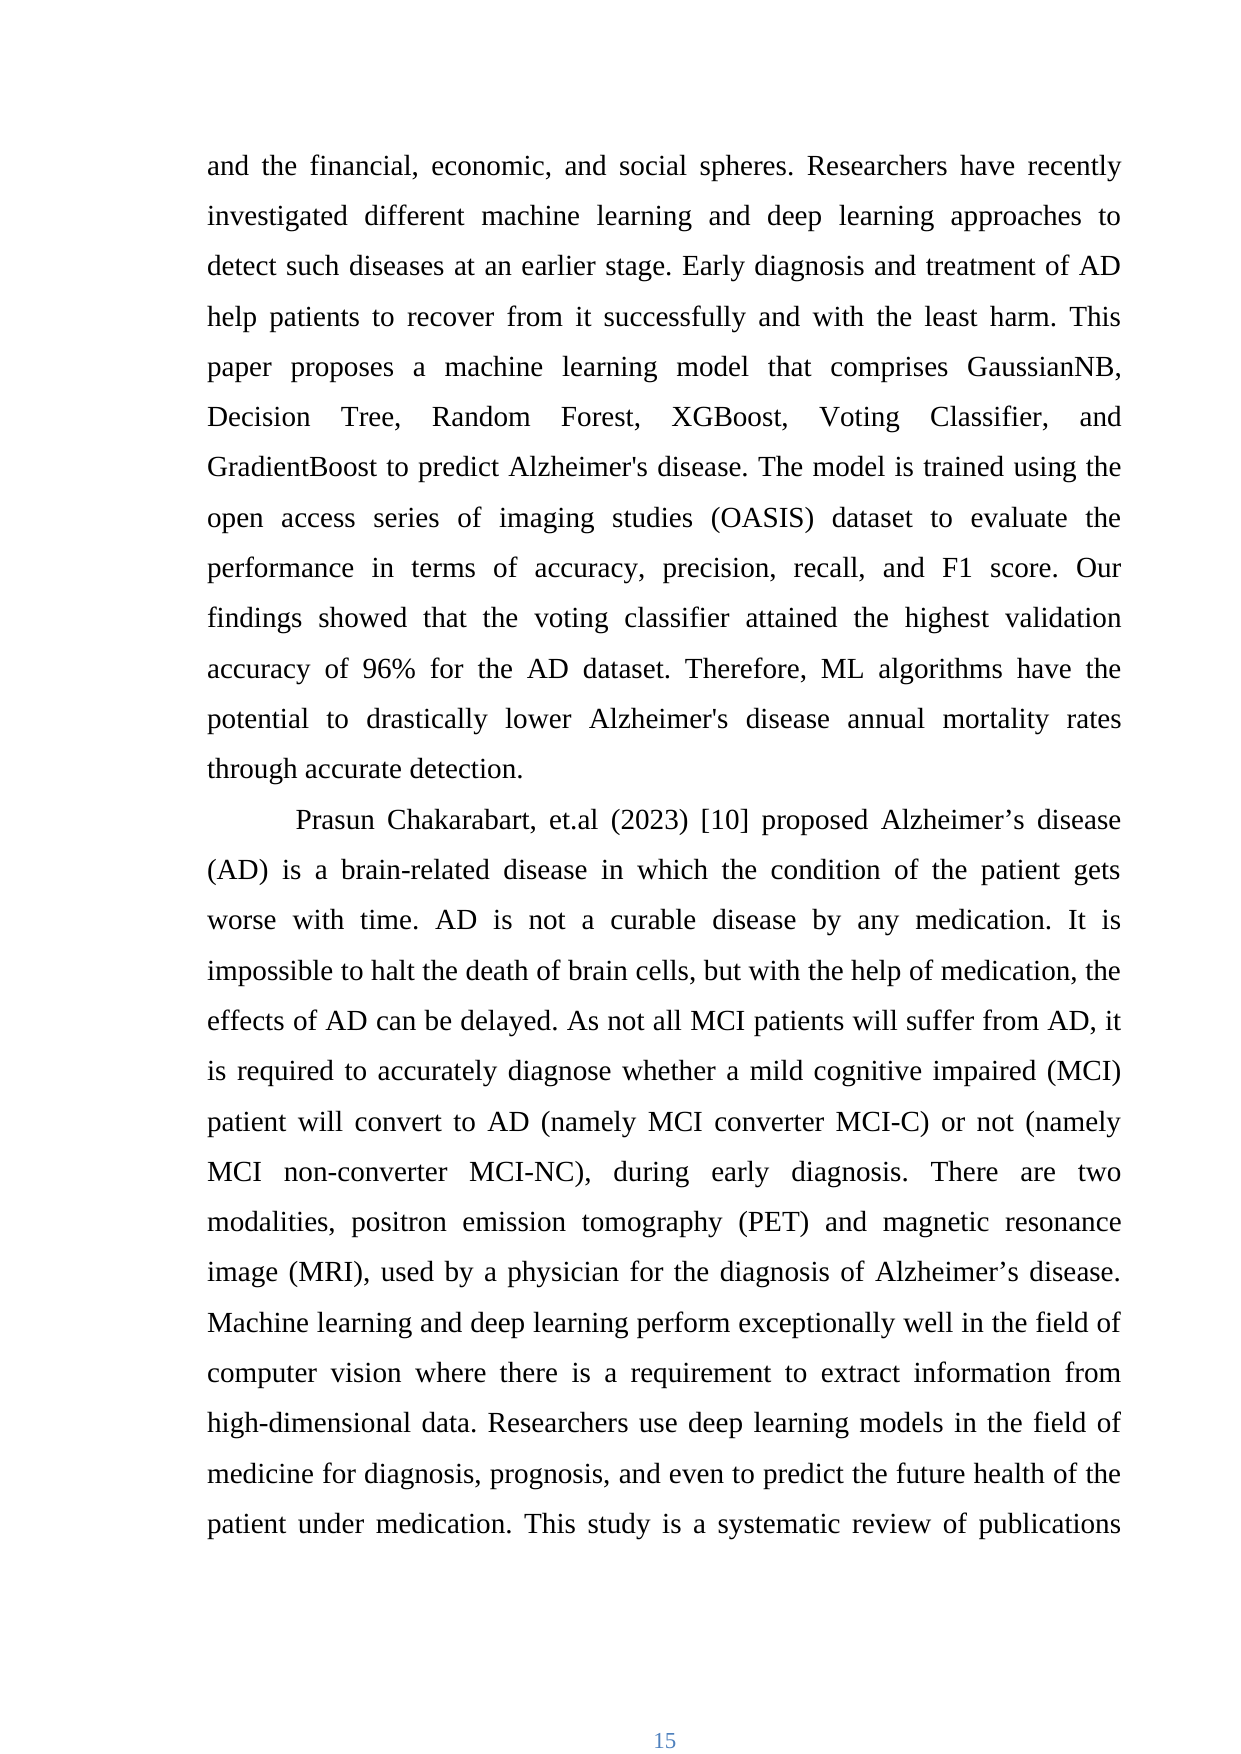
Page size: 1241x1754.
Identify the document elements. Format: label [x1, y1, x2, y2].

text [207, 802, 1122, 1540]
text [207, 148, 1122, 785]
